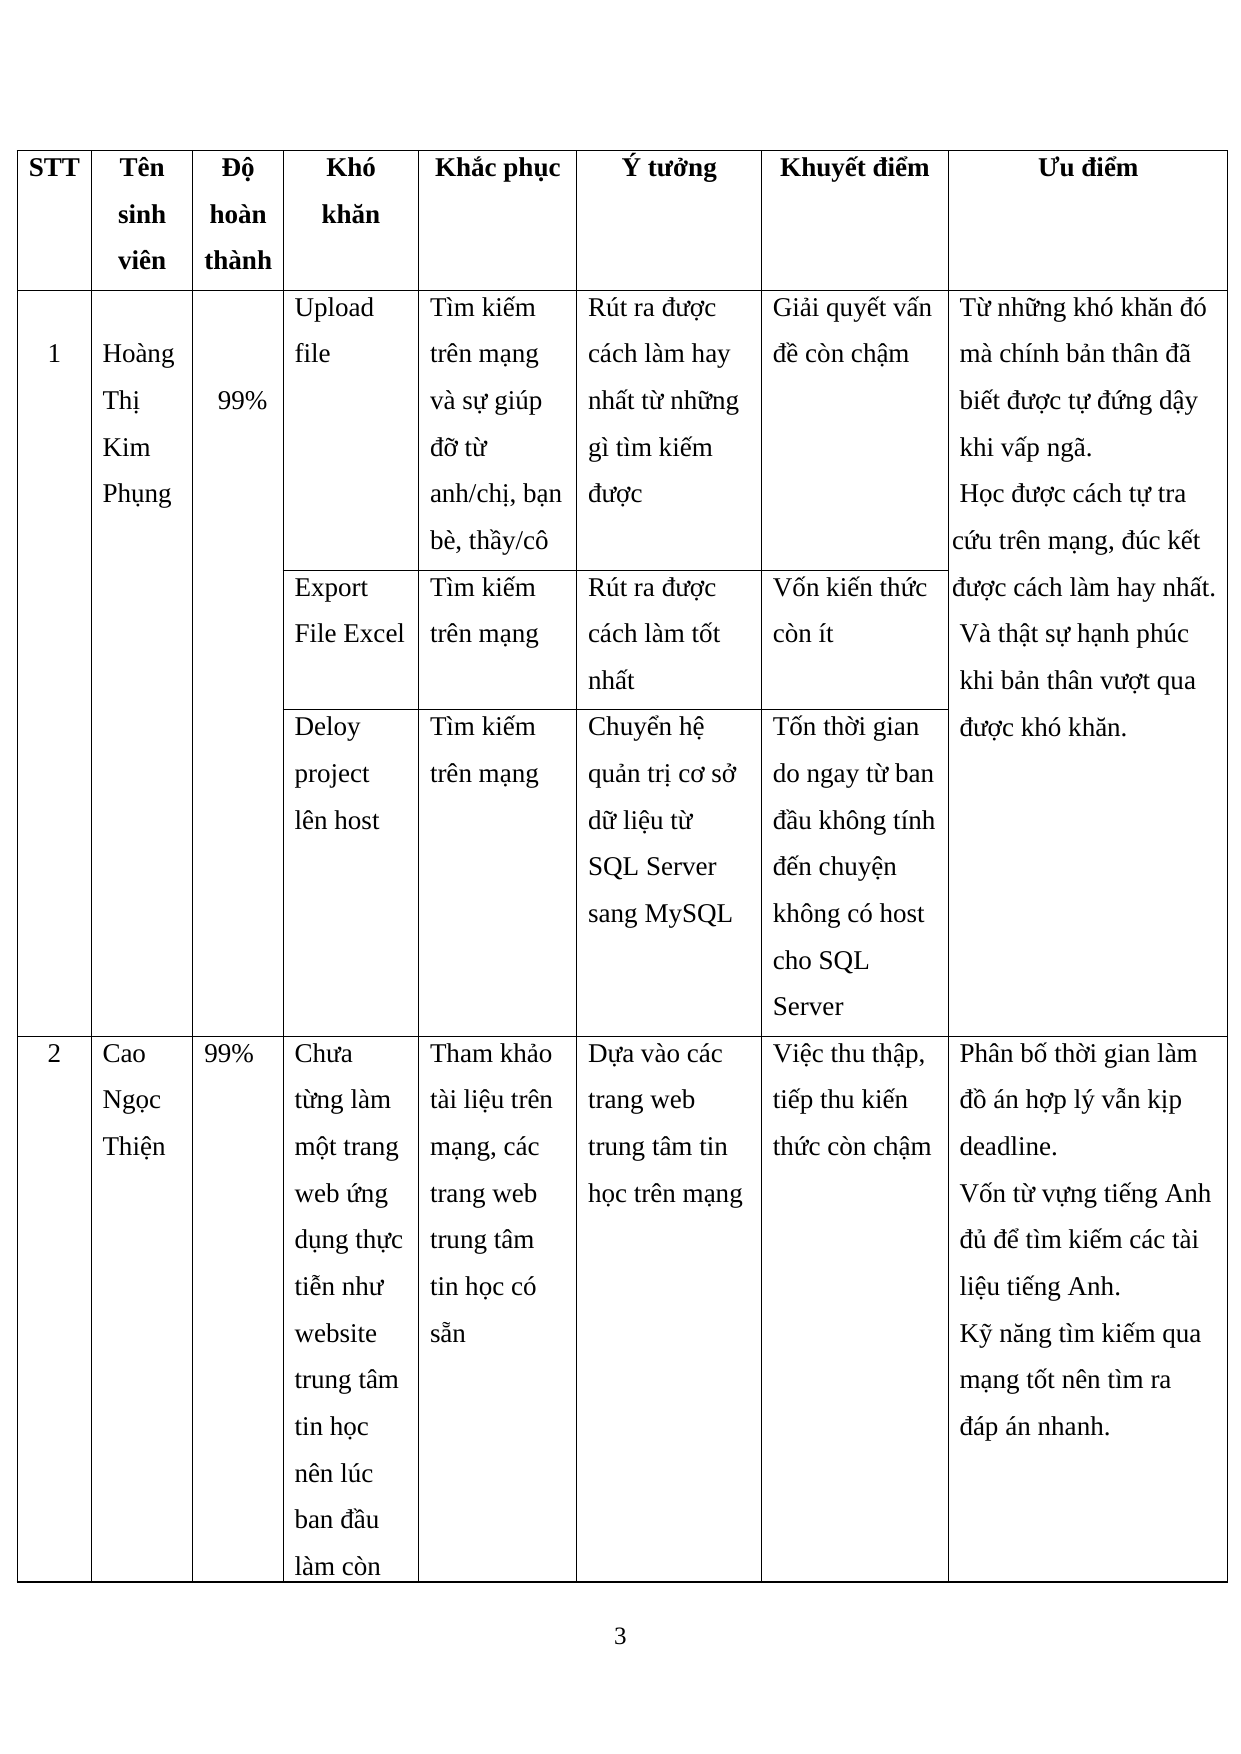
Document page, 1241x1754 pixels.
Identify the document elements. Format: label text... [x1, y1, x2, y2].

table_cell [284, 1037, 418, 1581]
table_cell 99% [193, 291, 283, 1036]
table_cell 99% [193, 1037, 283, 1581]
table_cell Cao Ngọc Thiện [92, 1037, 192, 1581]
table_cell Tìm kiếm trên mạng [419, 710, 576, 1036]
table_cell Tìm kiếm trên mạng [419, 571, 576, 709]
table_header Ưu điểm [949, 151, 1227, 290]
table_cell Hoàng Thị Kim Phụng [92, 291, 192, 1036]
table_header Khuyết điểm [762, 151, 948, 290]
table_cell Chuyển hệ quản trị cơ sở dữ liệu từ SQL Server sang MySQL [577, 710, 761, 1036]
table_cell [949, 1037, 1227, 1581]
table_cell Export File Excel [284, 571, 418, 709]
table_header Tên sinh viên [92, 151, 192, 290]
table_cell Tìm kiếm trên mạng và sự giúp đỡ từ anh/chị, bạn bè, thầy/cô [419, 291, 576, 569]
table_cell Rút ra được cách làm tốt nhất [577, 571, 761, 709]
table_cell Từ những khó khăn đó mà chính bản thân đã biết được tự đứng dậy khi vấp ngã. Học được cách tự tra cứu trên mạng, đúc kết được cách làm hay nhất. Và thật sự hạnh phúc khi bản thân vượt qua được khó khăn. [949, 291, 1227, 1036]
table_header Khó khăn [284, 151, 418, 290]
table_cell Upload file [284, 291, 418, 569]
table_header STT [18, 151, 91, 290]
table_cell Rút ra được cách làm hay nhất từ những gì tìm kiếm được [577, 291, 761, 569]
table_cell Giải quyết vấn đề còn chậm [762, 291, 948, 569]
table_header Ý tưởng [577, 151, 761, 290]
table_cell 1 [18, 291, 91, 1036]
table_cell Vốn kiến thức còn ít [762, 571, 948, 709]
table_header Khắc phục [419, 151, 576, 290]
table_cell Deloy project lên host [284, 710, 418, 1036]
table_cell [577, 1037, 761, 1581]
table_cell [762, 1037, 948, 1581]
table_cell Tốn thời gian do ngay từ ban đầu không tính đến chuyện không có host cho SQL Server [762, 710, 948, 1036]
table_cell 2 [18, 1037, 91, 1581]
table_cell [419, 1037, 576, 1581]
table_header Độ hoàn thành [193, 151, 283, 290]
